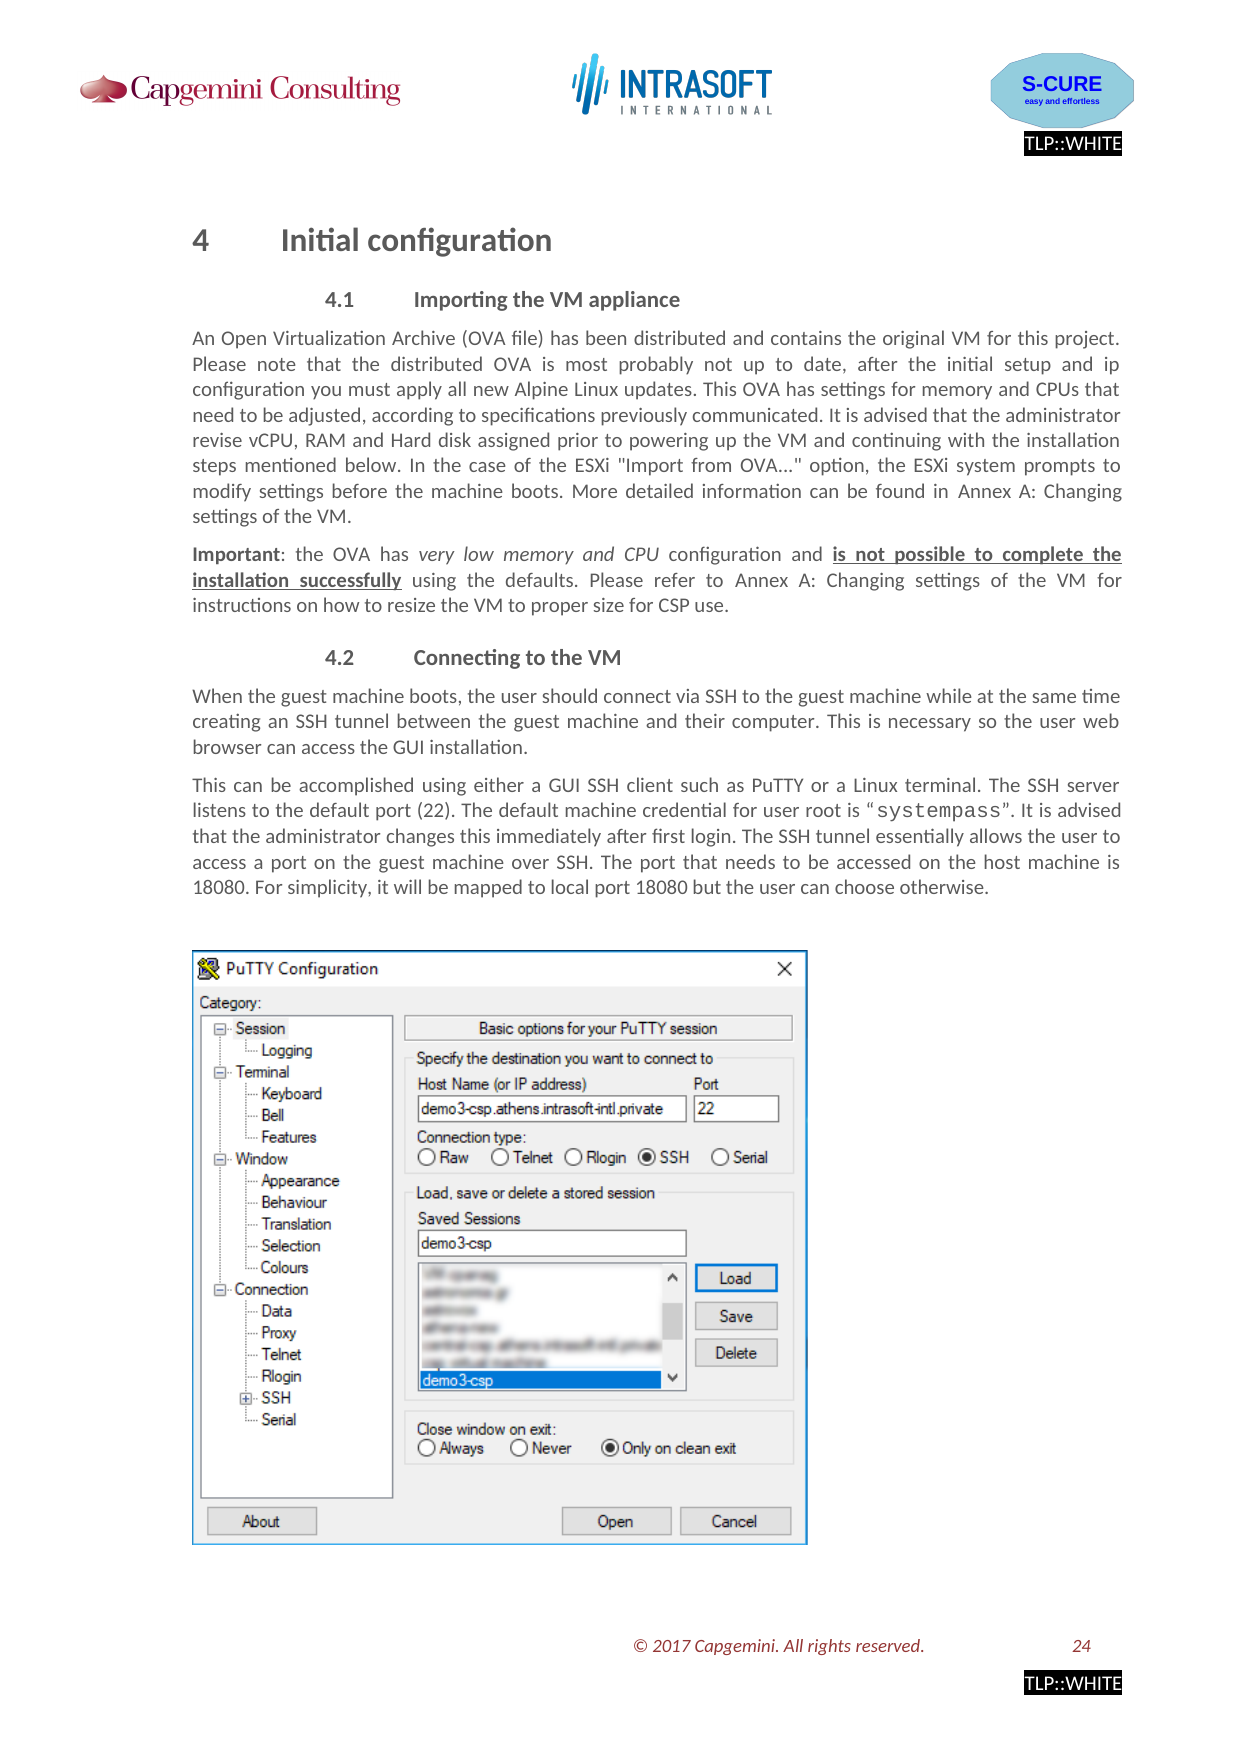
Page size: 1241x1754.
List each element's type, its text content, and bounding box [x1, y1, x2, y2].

picture [192, 950, 808, 1545]
subtitle Initial configuration [192, 219, 1122, 260]
text This can be accomplished using either a GUI SSH client such as PuTTY or a Linux terminal. The SSH server listens to the default port (22). The default machine credential for user root is “systempass”. It is advised that the administrator changes this immediately after first login. The SSH tunnel essentially allows the user to access a port on the guest machine over SSH. The port that needs to be accessed on the host machine is 18080. For simplicity, it will be mapped to local port 18080 but the user can choose otherwise. [192, 772, 1122, 900]
text Important: the OVA has very low memory and CPU configuration and is not possible to complete the installation successfully using the defaults. Please refer to Annex A: Changing settings of the VM for instructions on how to resize the VM to proper size for CSP use. [192, 541, 1122, 618]
subtitle Importing the VM appliance [325, 285, 1122, 313]
text When the guest machine boots, the user should connect via SSH to the guest machine while at the same time creating an SSH tunnel between the guest machine and their computer. This is necessary so the user web browser can access the GUI installation. [192, 683, 1122, 759]
picture [571, 52, 773, 116]
text An Open Virtualization Archive (OVA file) has been distributed and contains the original VM for this project. Please note that the distributed OVA is most probably not up to date, after the initial setup and ip configuration you must apply all new Alpine Linux updates. This OVA has settings for memory and CPUs that need to be adjusted, according to specifications previously communicated. It is advised that the administrator revise vCPU, RAM and Hard disk assigned prior to powering up the VM and continuing with the installation steps mentioned below. In the case of the ESXi "Import from OVA..." option, the ESXi system prompts to modify settings before the machine boots. More detailed information can be found in Annex A: Changing settings of the VM. [192, 326, 1122, 529]
subtitle Connecting to the VM [325, 643, 1122, 671]
